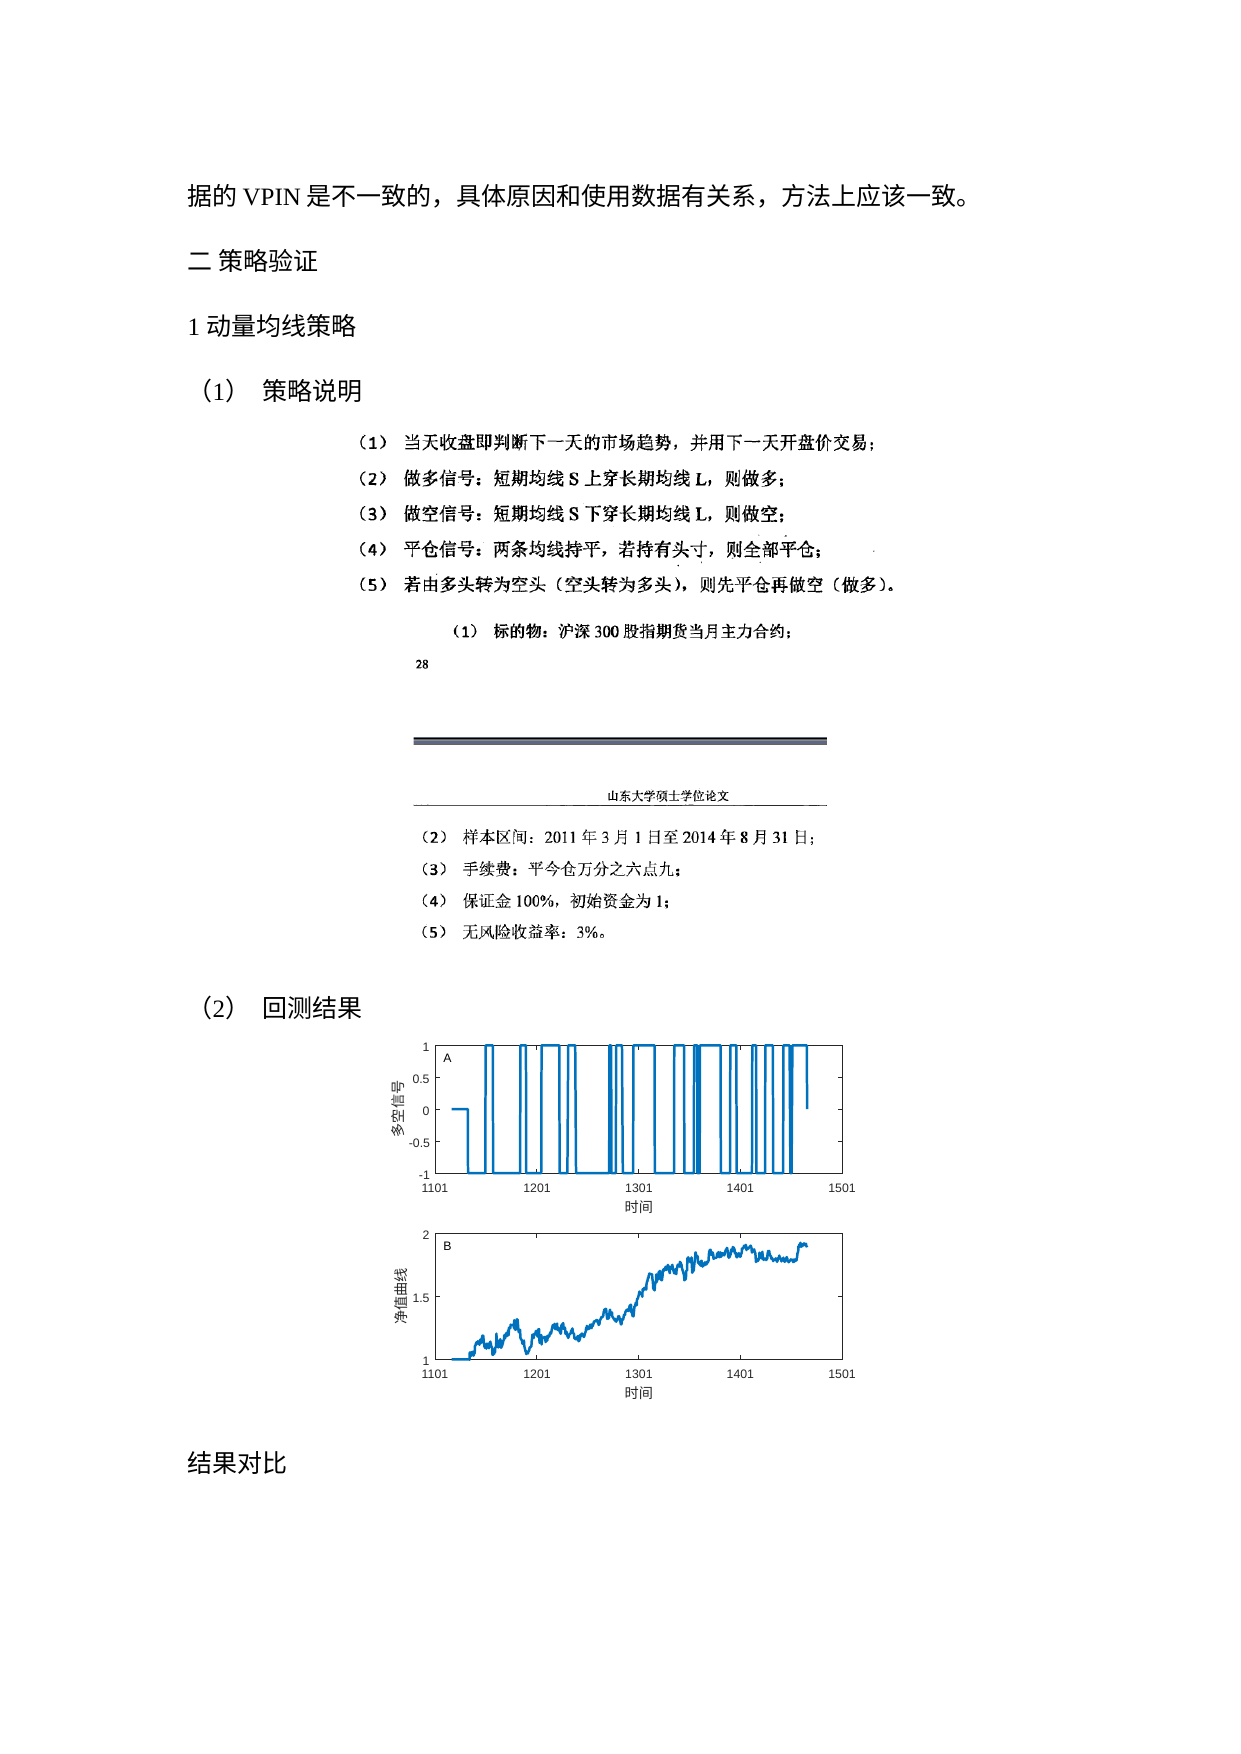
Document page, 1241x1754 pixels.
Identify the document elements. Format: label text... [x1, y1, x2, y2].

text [187, 162, 1053, 227]
picture [325, 422, 916, 604]
text 1 动量均线策略 [187, 292, 1053, 357]
text 结果对比 [187, 1429, 1053, 1494]
list 回测结果 [187, 974, 1053, 1039]
list 策略说明 [187, 357, 1053, 422]
text 二 策略验证 [187, 227, 1053, 292]
picture [413, 617, 827, 952]
